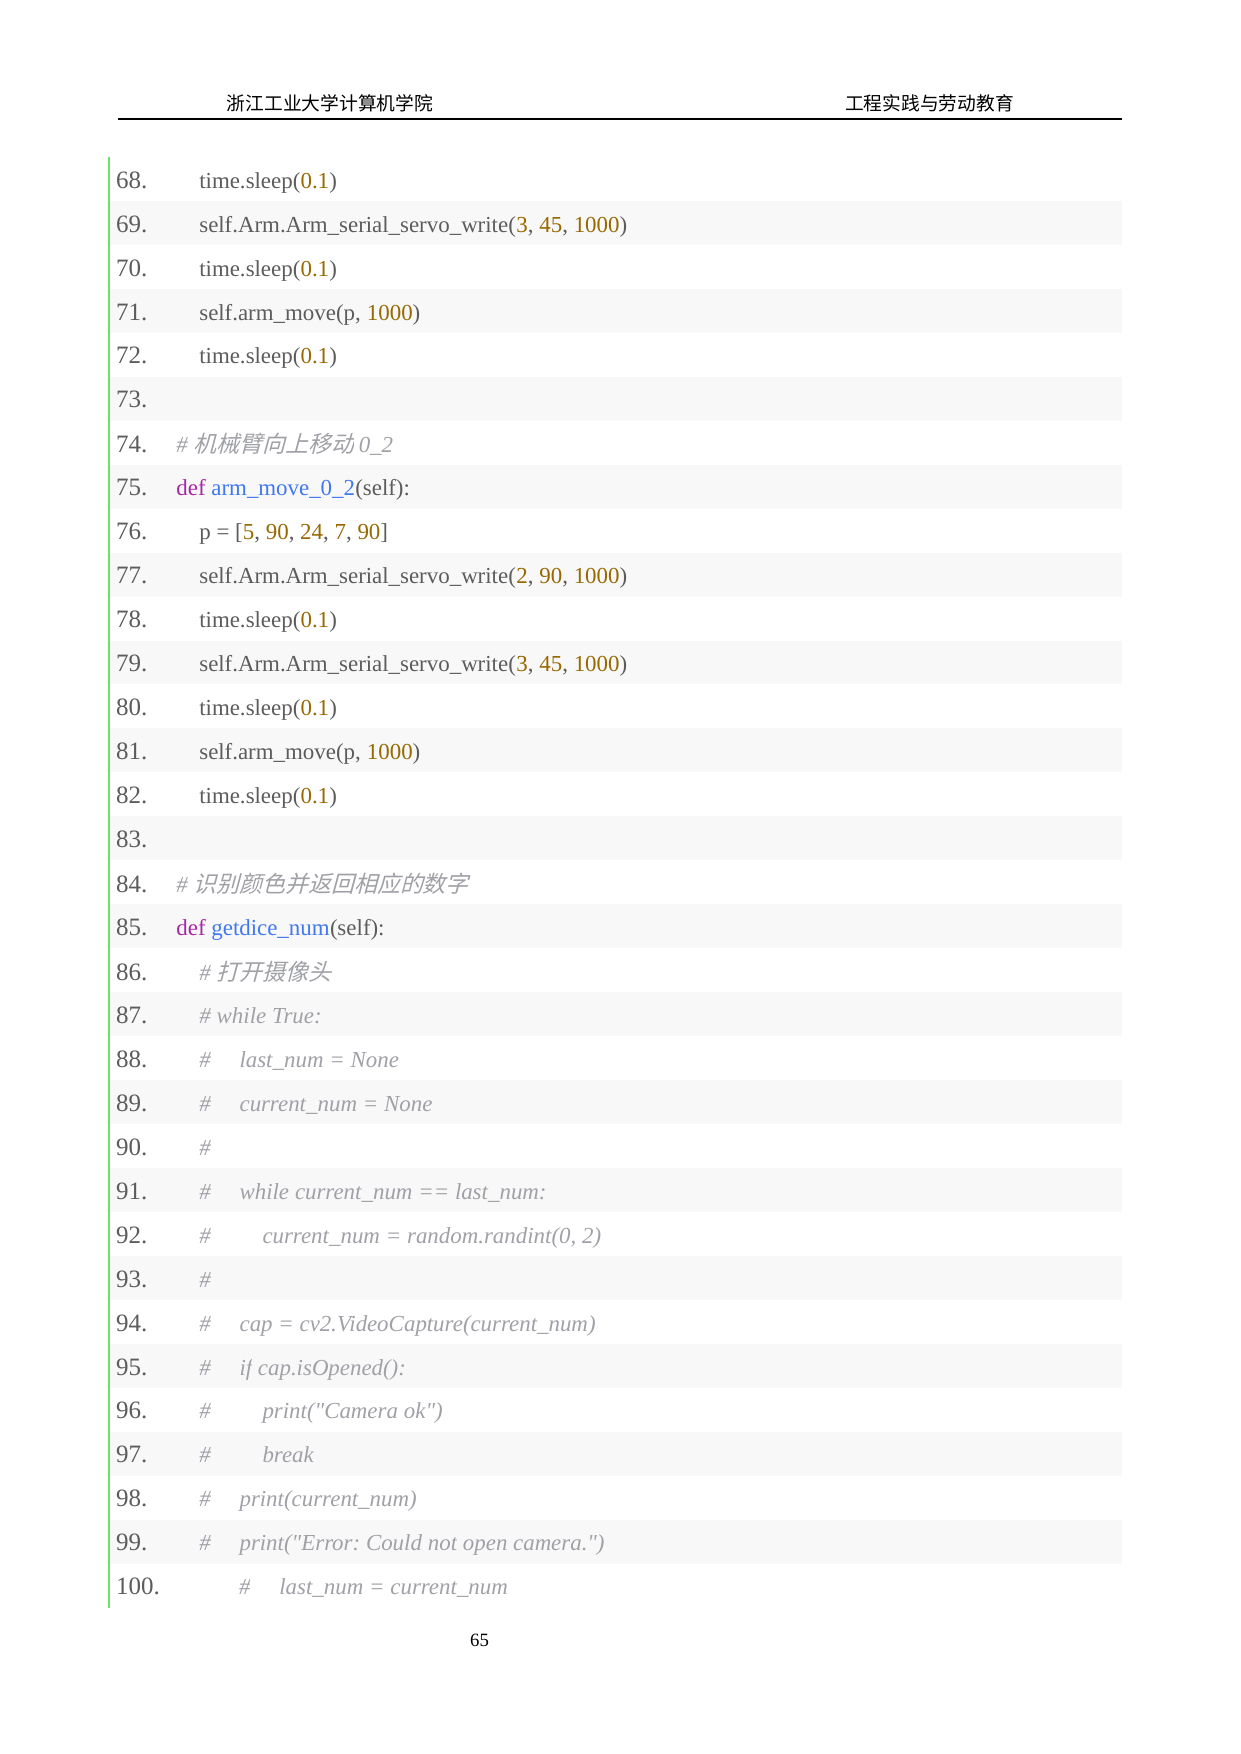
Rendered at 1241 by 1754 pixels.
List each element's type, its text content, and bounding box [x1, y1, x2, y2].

list time.sleep(0.1) [110, 597, 1122, 641]
list # break [110, 1432, 1122, 1476]
list def getdice_num(self): [110, 904, 1122, 948]
list # if cap.isOpened(): [110, 1344, 1122, 1388]
list time.sleep(0.1) [110, 684, 1122, 728]
list # 识别颜色并返回相应的数字 [110, 860, 1122, 904]
list p = [5, 90, 24, 7, 90] [110, 509, 1122, 553]
list # current_num = random.randint(0, 2) [110, 1212, 1122, 1256]
list # [110, 1256, 1122, 1300]
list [110, 1520, 1122, 1564]
list time.sleep(0.1) [110, 772, 1122, 816]
list time.sleep(0.1) [110, 245, 1122, 289]
list # while True: [110, 992, 1122, 1036]
list # [110, 1124, 1122, 1168]
list self.arm_move(p, 1000) [110, 728, 1122, 772]
list self.arm_move(p, 1000) [110, 289, 1122, 333]
list time.sleep(0.1) [110, 333, 1122, 377]
list self.Arm.Arm_serial_servo_write(2, 90, 1000) [110, 553, 1122, 597]
list # print("Camera ok") [110, 1388, 1122, 1432]
list time.sleep(0.1) [110, 157, 1122, 201]
list # last_num = current_num [110, 1564, 1122, 1608]
list # last_num = None [110, 1036, 1122, 1080]
list # print(current_num) [110, 1476, 1122, 1520]
list self.Arm.Arm_serial_servo_write(3, 45, 1000) [110, 201, 1122, 245]
list # 打开摄像头 [110, 948, 1122, 992]
list # current_num = None [110, 1080, 1122, 1124]
list def arm_move_0_2(self): [110, 465, 1122, 509]
list # cap = cv2.VideoCapture(current_num) [110, 1300, 1122, 1344]
list # while current_num == last_num: [110, 1168, 1122, 1212]
list self.Arm.Arm_serial_servo_write(3, 45, 1000) [110, 641, 1122, 684]
list # 机械臂向上移动0_2 [110, 421, 1122, 465]
